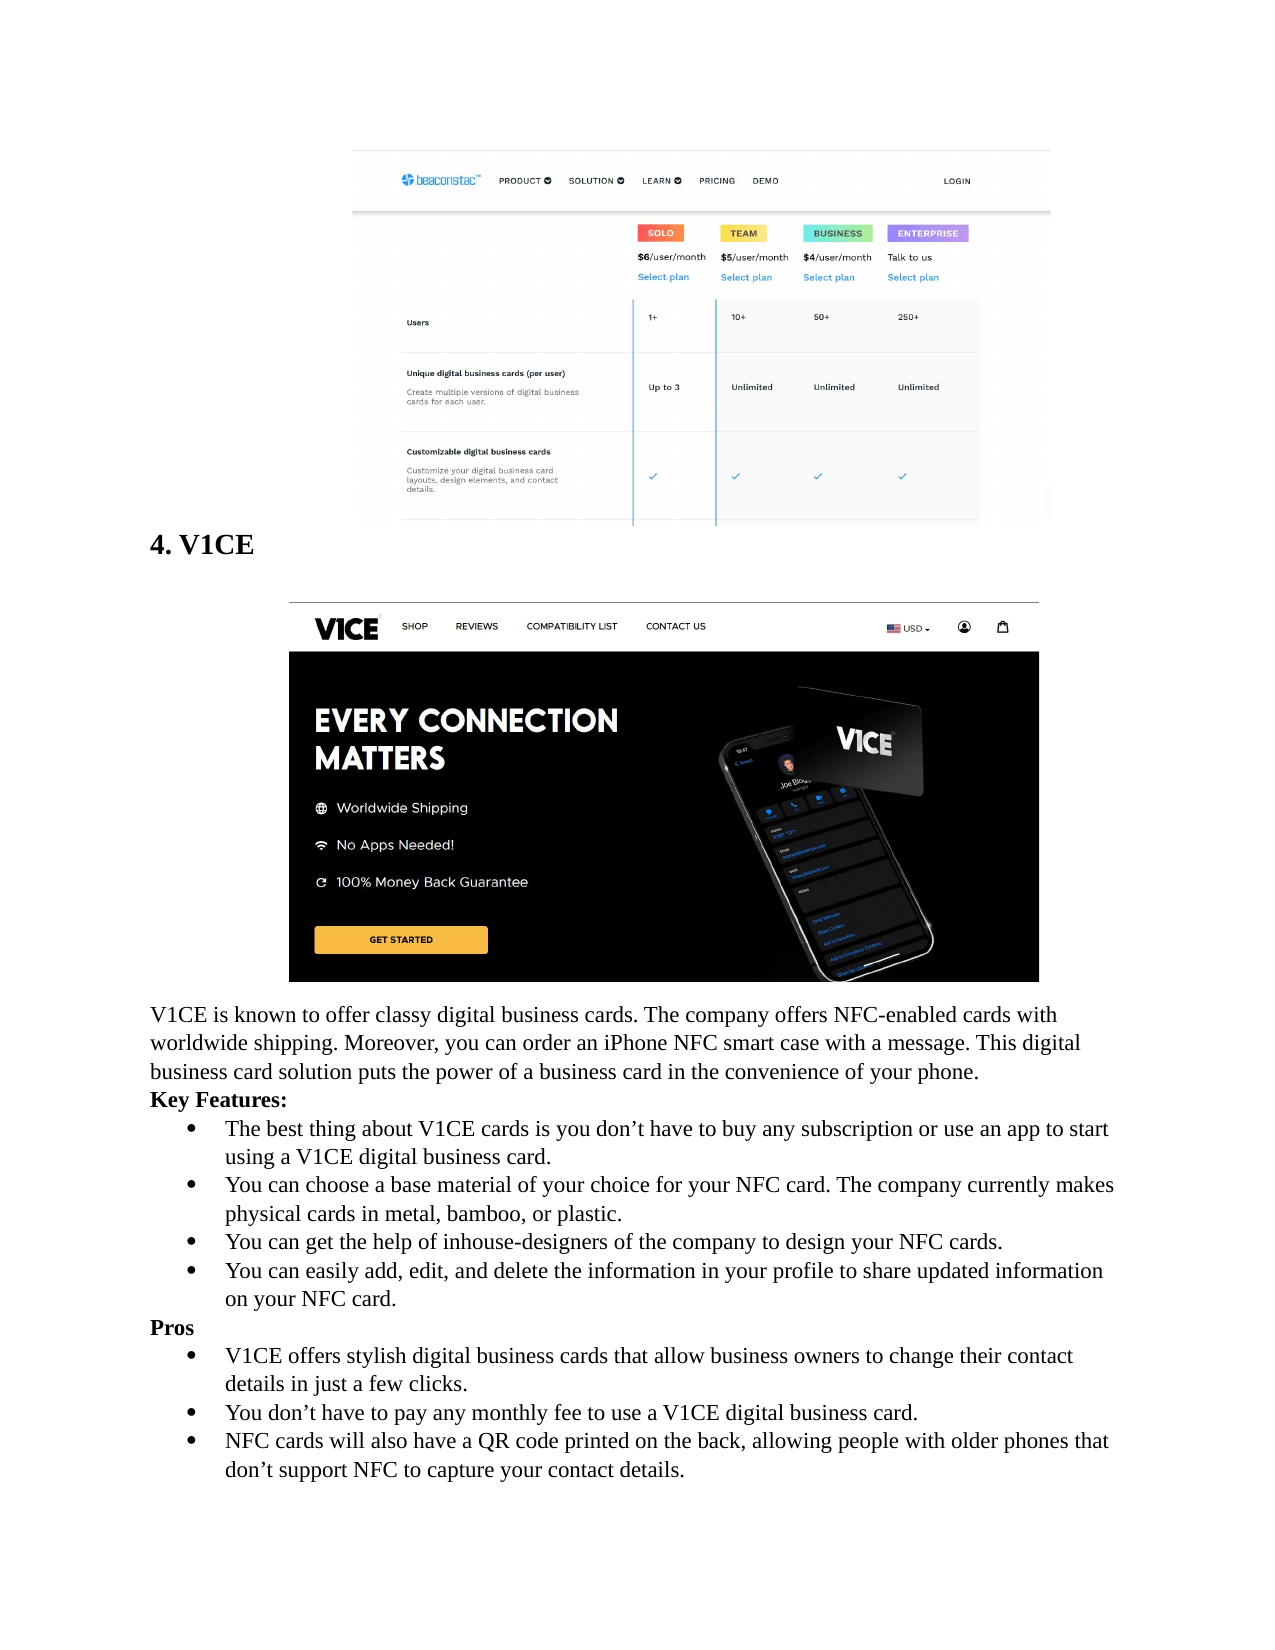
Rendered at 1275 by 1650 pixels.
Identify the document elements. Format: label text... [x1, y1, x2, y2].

text Key Features: [150, 1086, 1125, 1112]
list You don’t have to pay any monthly fee to use a V1CE digital business card. [187, 1399, 1125, 1425]
list The best thing about V1CE cards is you don’t have to buy any subscription or use an app to start using a V1CE digital business card. [187, 1114, 1125, 1169]
list You can easily add, edit, and delete the information in your profile to share updated information on your NFC card. [187, 1257, 1125, 1312]
text V1CE is known to offer classy digital business cards. The company offers NFC-enabled cards with worldwide shipping. Moreover, you can order an iPhone NFC smart case with a message. This digital business card solution puts the power of a business card in the convenience of your phone. [150, 1001, 1125, 1084]
list You can get the help of inhouse-designers of the company to design your NFC cards. [187, 1228, 1125, 1255]
list V1CE offers stylish digital business cards that allow business owners to change their contact details in just a few clicks. [187, 1342, 1125, 1397]
list NFC cards will also have a QR code printed on the back, allowing people with older phones that don’t support NFC to capture your contact details. [187, 1427, 1125, 1482]
list You can choose a base material of your choice for your NFC card. The company currently makes physical cards in metal, bamboo, or plastic. [187, 1171, 1125, 1226]
text 4. V1CE [150, 527, 1125, 561]
text Pros [150, 1314, 1125, 1340]
